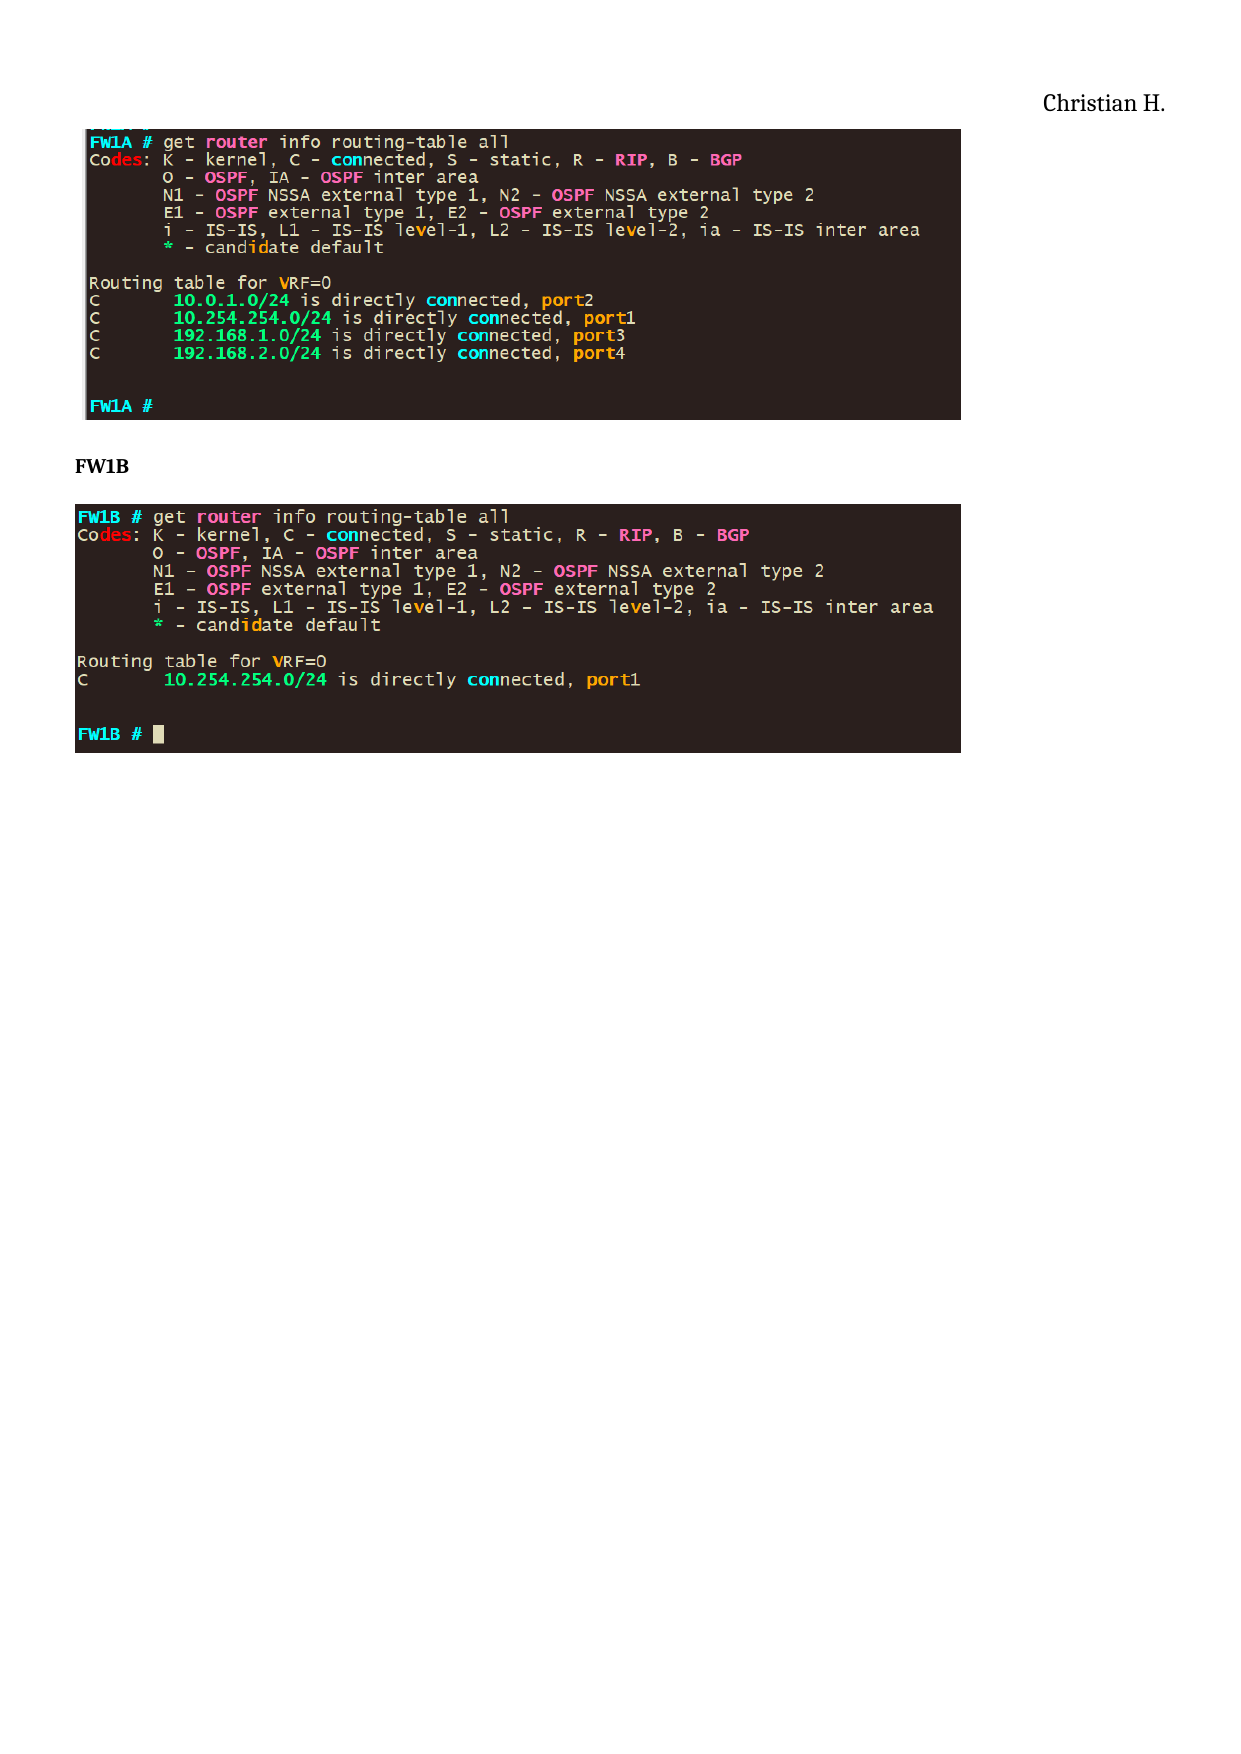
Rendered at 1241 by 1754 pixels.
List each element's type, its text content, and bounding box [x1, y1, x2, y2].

text FW1B [75, 448, 1165, 486]
picture [75, 129, 961, 420]
picture [75, 504, 961, 753]
